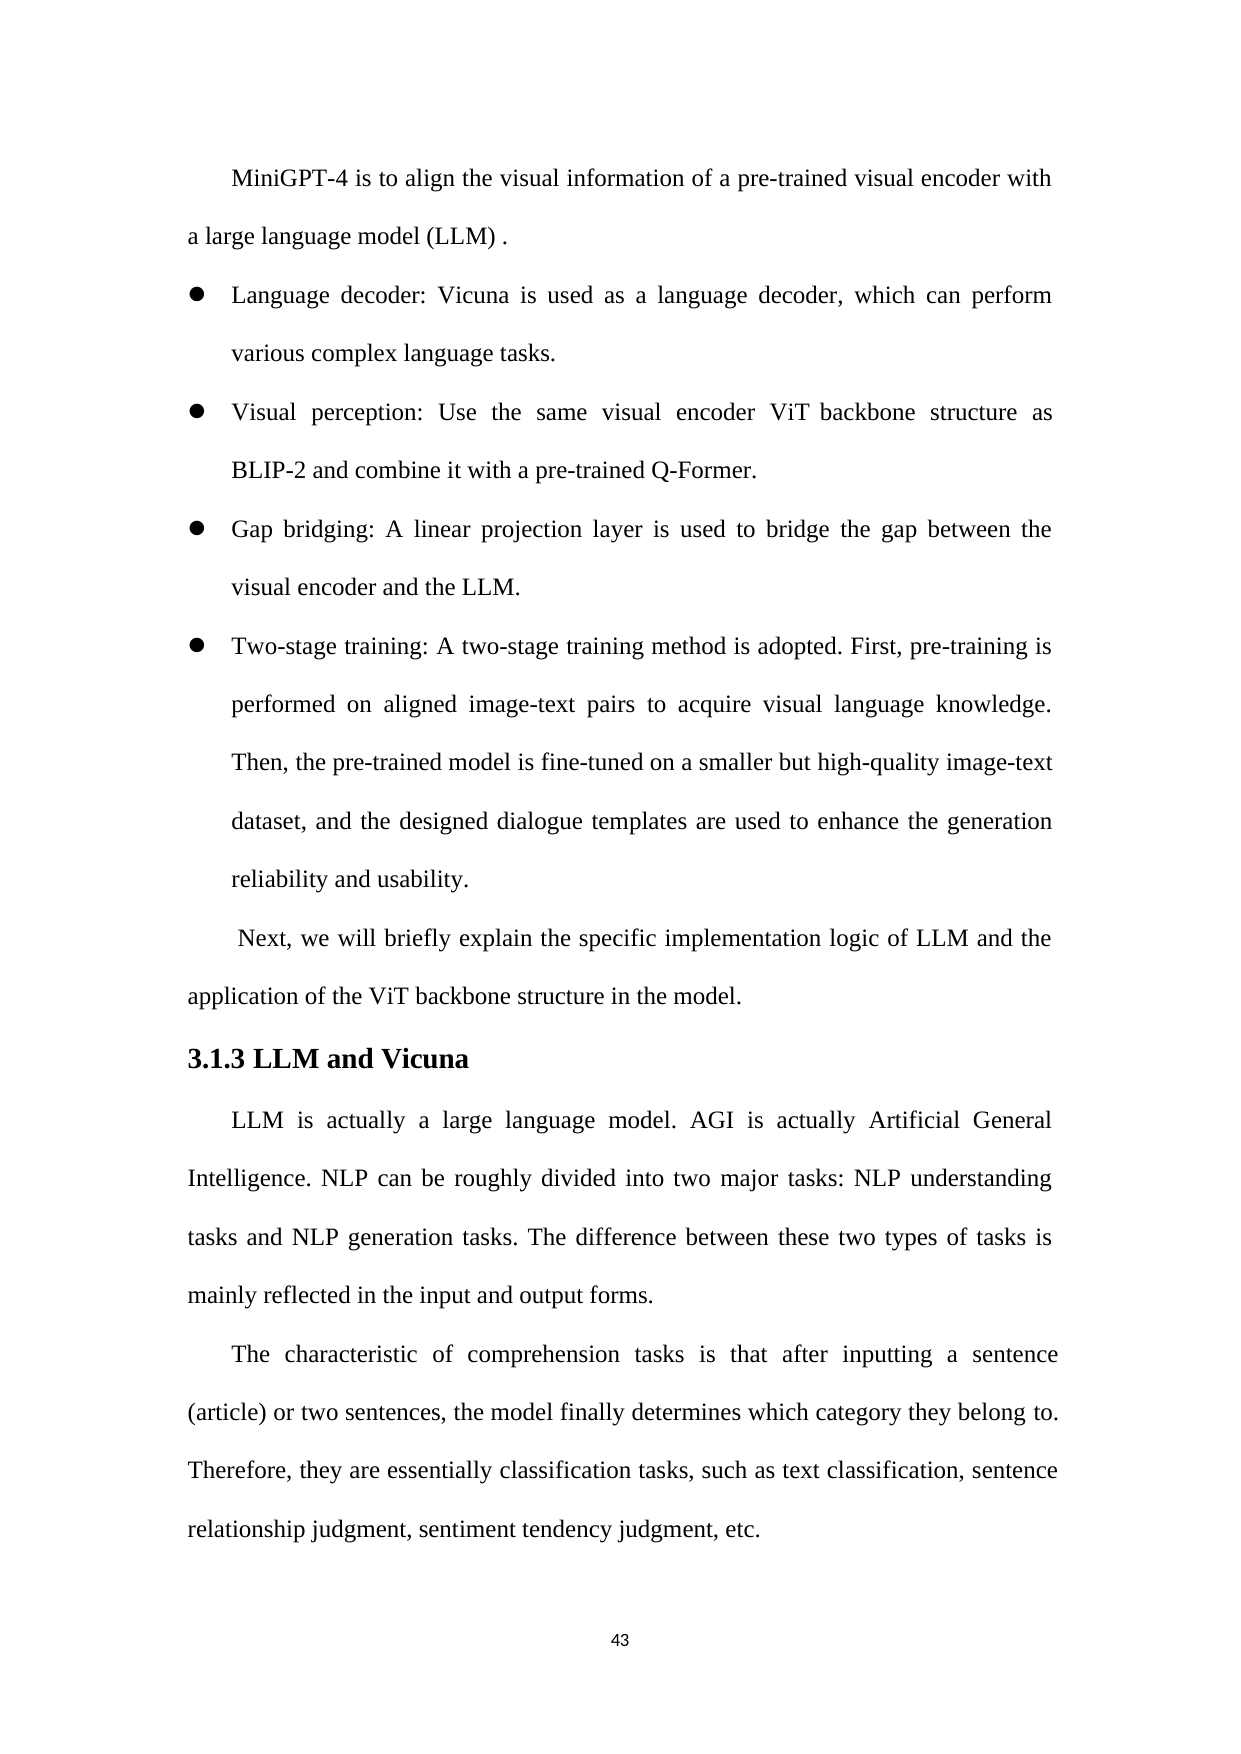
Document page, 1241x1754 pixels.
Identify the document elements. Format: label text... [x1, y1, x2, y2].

text Next, we will briefly explain the specific implementation logic of LLM and the application of the ViT backbone structure in the model. [187, 923, 1053, 1010]
list Two-stage training: A two-stage training method is adopted. First, pre-training is performed on aligned image-text pairs to acquire visual language knowledge. Then, the pre-trained model is fine-tuned on a smaller but high-quality image-text dataset, and the designed dialogue templates are used to enhance the generation reliability and usability. [187, 631, 1053, 893]
list Language decoder: Vicuna is used as a language decoder, which can perform various complex language tasks. [187, 280, 1053, 367]
list Visual perception: Use the same visual encoder ViT backbone structure as BLIP-2 and combine it with a pre-trained Q-Former. [187, 397, 1053, 484]
list Gap bridging: A linear projection layer is used to bridge the gap between the visual encoder and the LLM. [187, 514, 1053, 601]
text The characteristic of comprehension tasks is that after inputting a sentence (article) or two sentences, the model finally determines which category they belong to. Therefore, they are essentially classification tasks, such as text classification, sentence relationship judgment, sentiment tendency judgment, etc. [187, 1339, 1059, 1543]
text LLM is actually a large language model. AGI is actually Artificial General Intelligence. NLP can be roughly divided into two major tasks: NLP understanding tasks and NLP generation tasks. The difference between these two types of tasks is mainly reflected in the input and output forms. [187, 1105, 1053, 1309]
subtitle LLM and Vicuna [187, 1041, 1186, 1074]
text MiniGPT-4 is to align the visual information of a pre-trained visual encoder with a large language model (LLM) . [187, 163, 1053, 250]
